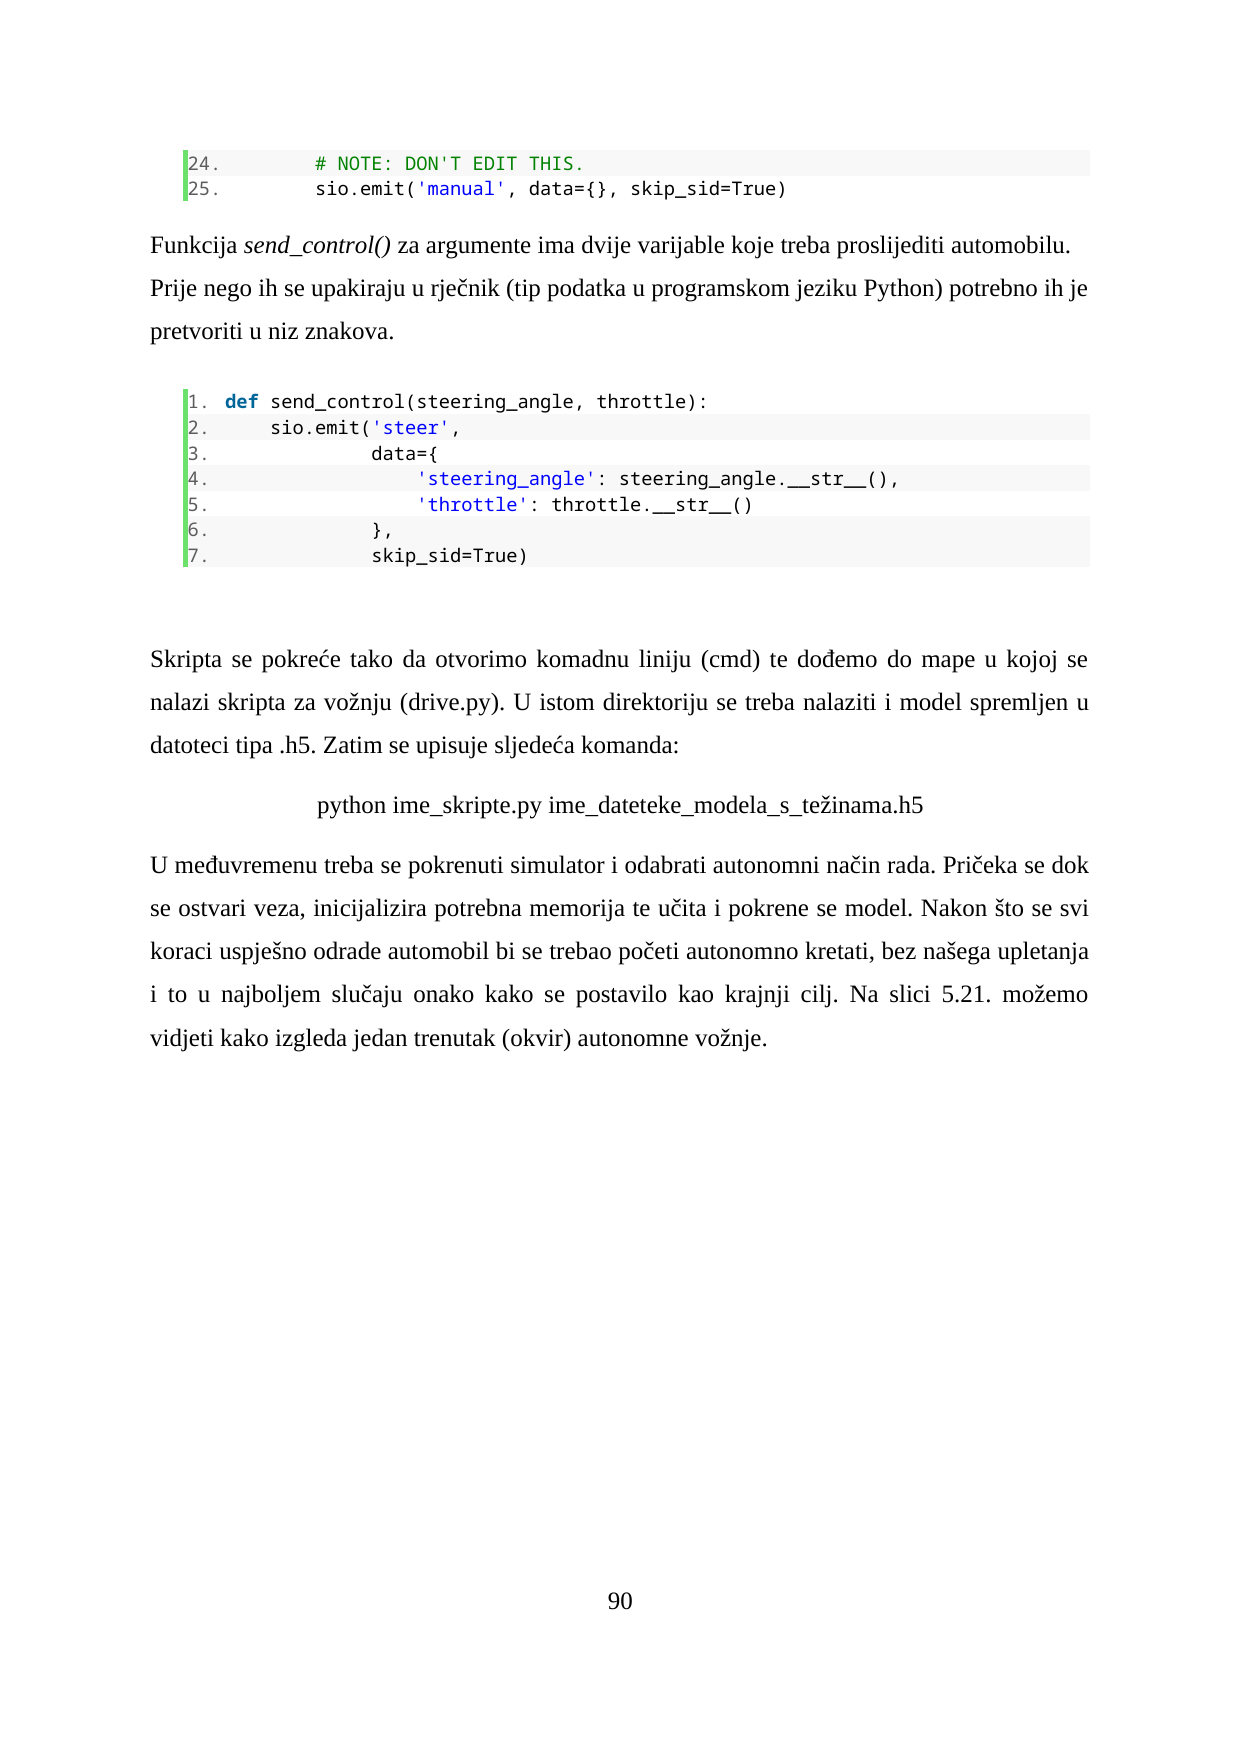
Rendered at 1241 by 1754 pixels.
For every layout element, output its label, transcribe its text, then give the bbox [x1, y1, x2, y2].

list data={ [188, 440, 1090, 465]
text U međuvremenu treba se pokrenuti simulator i odabrati autonomni način rada. Pričeka se dok se ostvari veza, inicijalizira potrebna memorija te učita i pokrene se model. Nakon što se svi koraci uspješno odrade automobil bi se trebao početi autonomno kretati, bez našega upletanja i to u najboljem slučaju onako kako se postavilo kao krajnji cilj. Na slici 5.21. možemo vidjeti kako izgleda jedan trenutak (okvir) autonomne vožnje. [150, 850, 1090, 1051]
list skip_sid=True) [188, 542, 1090, 567]
list def send_control(steering_angle, throttle): [188, 389, 1090, 414]
list # NOTE: DON'T EDIT THIS. [188, 150, 1090, 176]
text python ime_skripte.py ime_dateteke_modela_s_težinama.h5 [150, 790, 1090, 819]
list }, [188, 516, 1090, 542]
list 'throttle': throttle.__str__() [188, 491, 1090, 516]
text Skripta se pokreće tako da otvorimo komadnu liniju (cmd) te dođemo do mape u kojoj se nalazi skripta za vožnju (drive.py). U istom direktoriju se treba nalaziti i model spremljen u datoteci tipa .h5. Zatim se upisuje sljedeća komanda: [150, 644, 1090, 759]
text Funkcija send_control() za argumente ima dvije varijable koje treba proslijediti automobilu. Prije nego ih se upakiraju u rječnik (tip podatka u programskom jeziku Python) potrebno ih je pretvoriti u niz znakova. [150, 230, 1090, 345]
list sio.emit('manual', data={}, skip_sid=True) [188, 176, 1090, 201]
list sio.emit('steer', [188, 414, 1090, 440]
list 'steering_angle': steering_angle.__str__(), [188, 465, 1090, 491]
